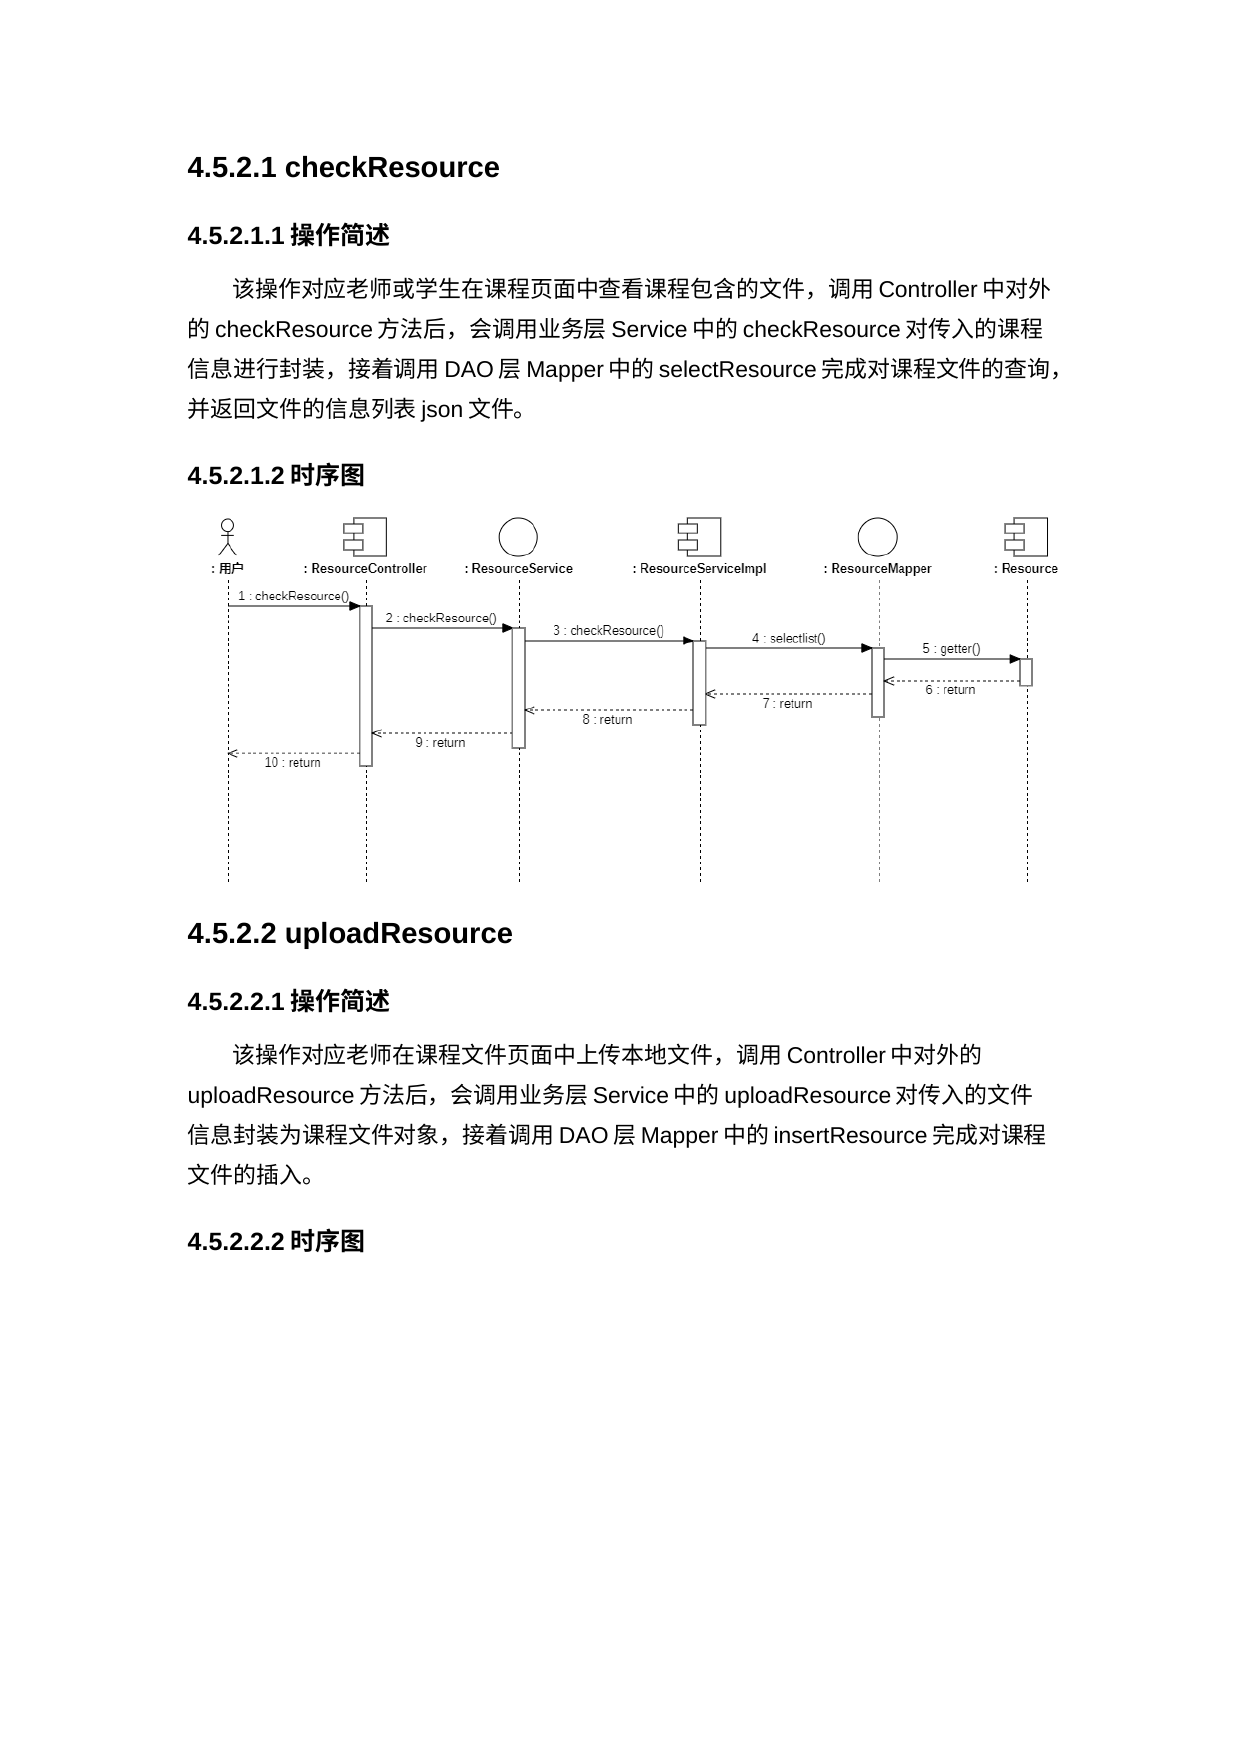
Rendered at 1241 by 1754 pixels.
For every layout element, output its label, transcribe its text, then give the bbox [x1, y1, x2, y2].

picture [187, 511, 1074, 884]
text 该操作对应老师在课程文件页面中上传本地文件，调用Controller中对外的uploadResource方法后，会调用业务层Service中的uploadResource对传入的文件信息封装为课程文件对象，接着调用DAO层Mapper中的insertResource完成对课程文件的插入。 [187, 1037, 1053, 1190]
text 4.5.2.2.1操作简述 [187, 981, 1053, 1018]
text 4.5.2.1 checkResource [187, 150, 1053, 183]
text 该操作对应老师或学生在课程页面中查看课程包含的文件，调用Controller中对外的checkResource方法后，会调用业务层Service中的checkResource对传入的课程信息进行封装，接着调用DAO层Mapper中的selectResource完成对课程文件的查询，并返回文件的信息列表json文件。 [187, 271, 1053, 424]
text 4.5.2.1.2时序图 [187, 455, 1053, 492]
text 4.5.2.2 uploadResource [187, 916, 1053, 950]
text 4.5.2.2.2时序图 [187, 1221, 1053, 1258]
text 4.5.2.1.1操作简述 [187, 215, 1053, 251]
